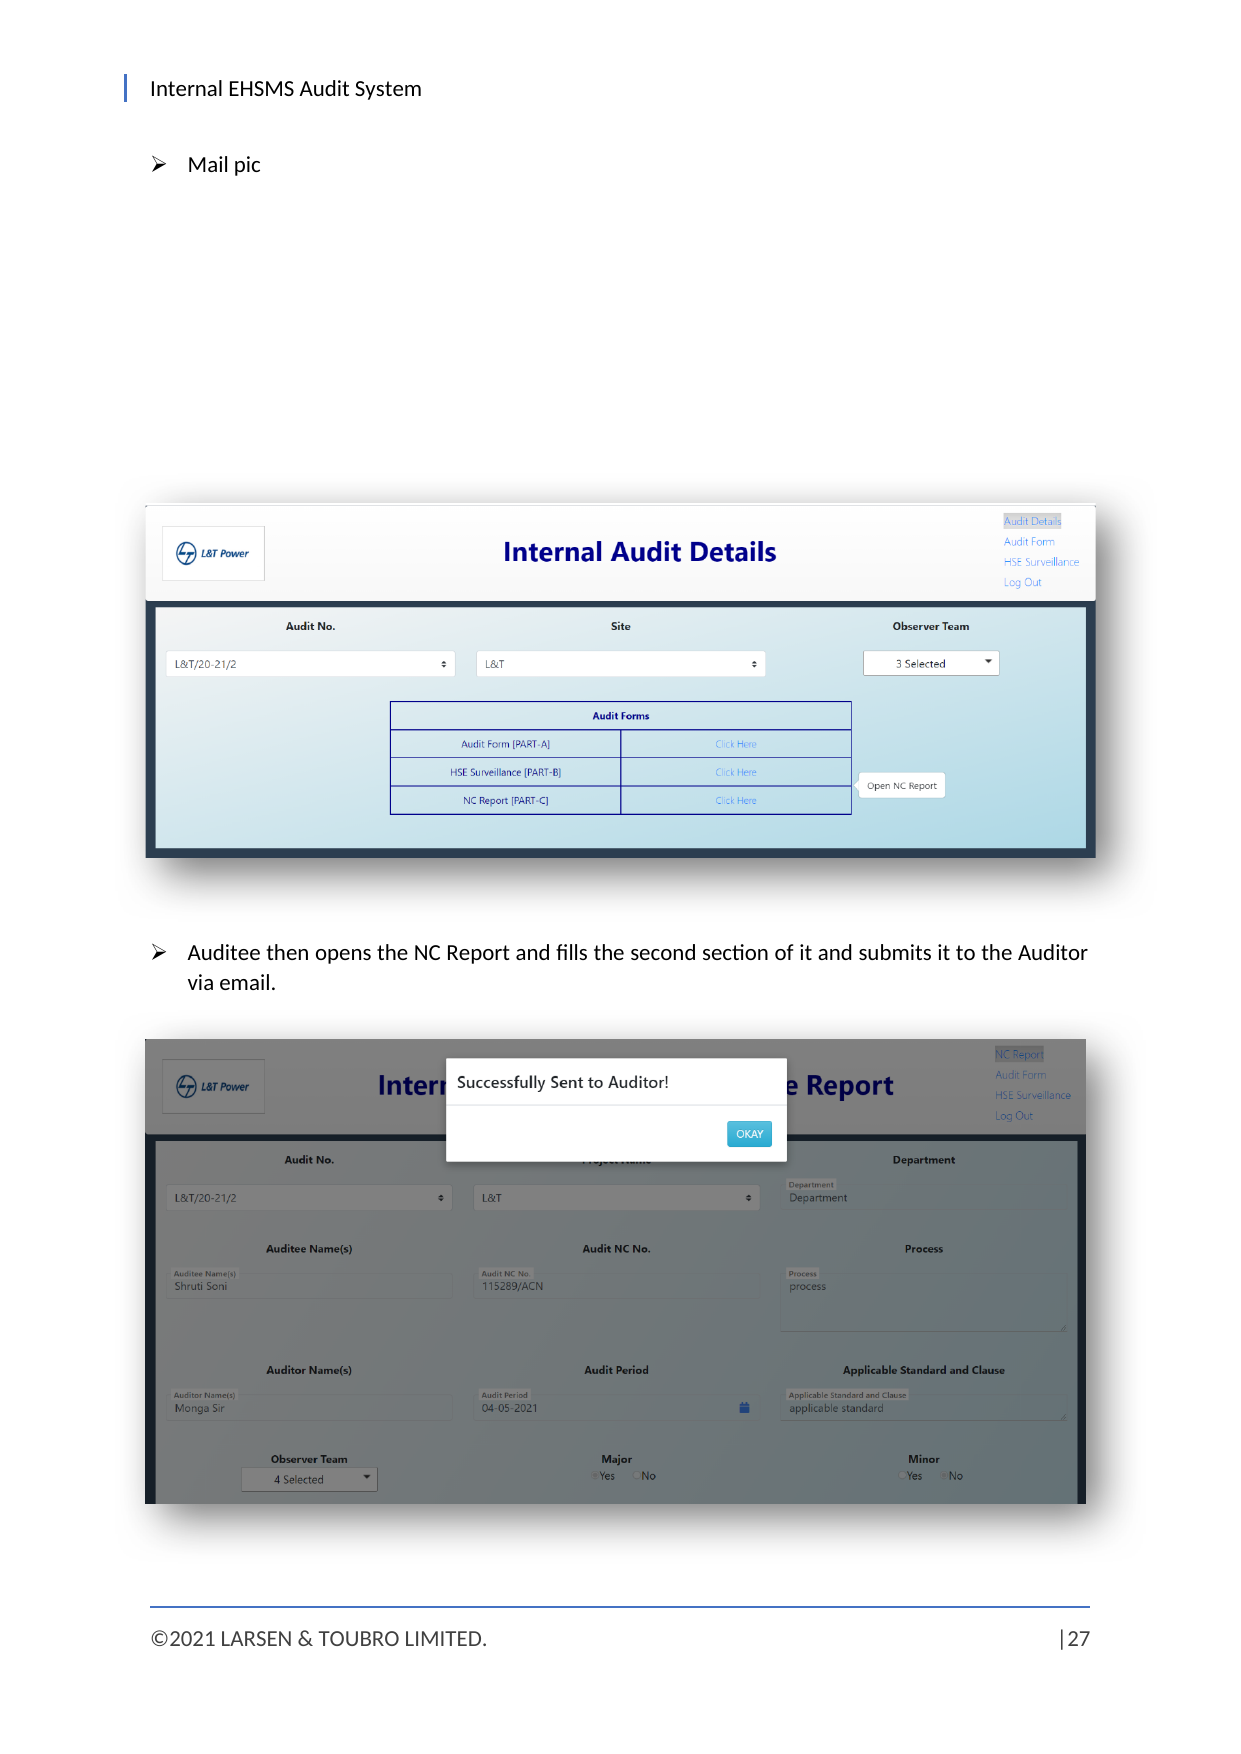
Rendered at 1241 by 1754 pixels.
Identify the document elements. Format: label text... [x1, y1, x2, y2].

picture [145, 503, 1096, 858]
list Auditee then opens the NC Report and fills the second section of it and submits it to the Auditor via email. [150, 938, 1090, 996]
list Mail pic [150, 150, 1090, 178]
picture [145, 1039, 1086, 1504]
